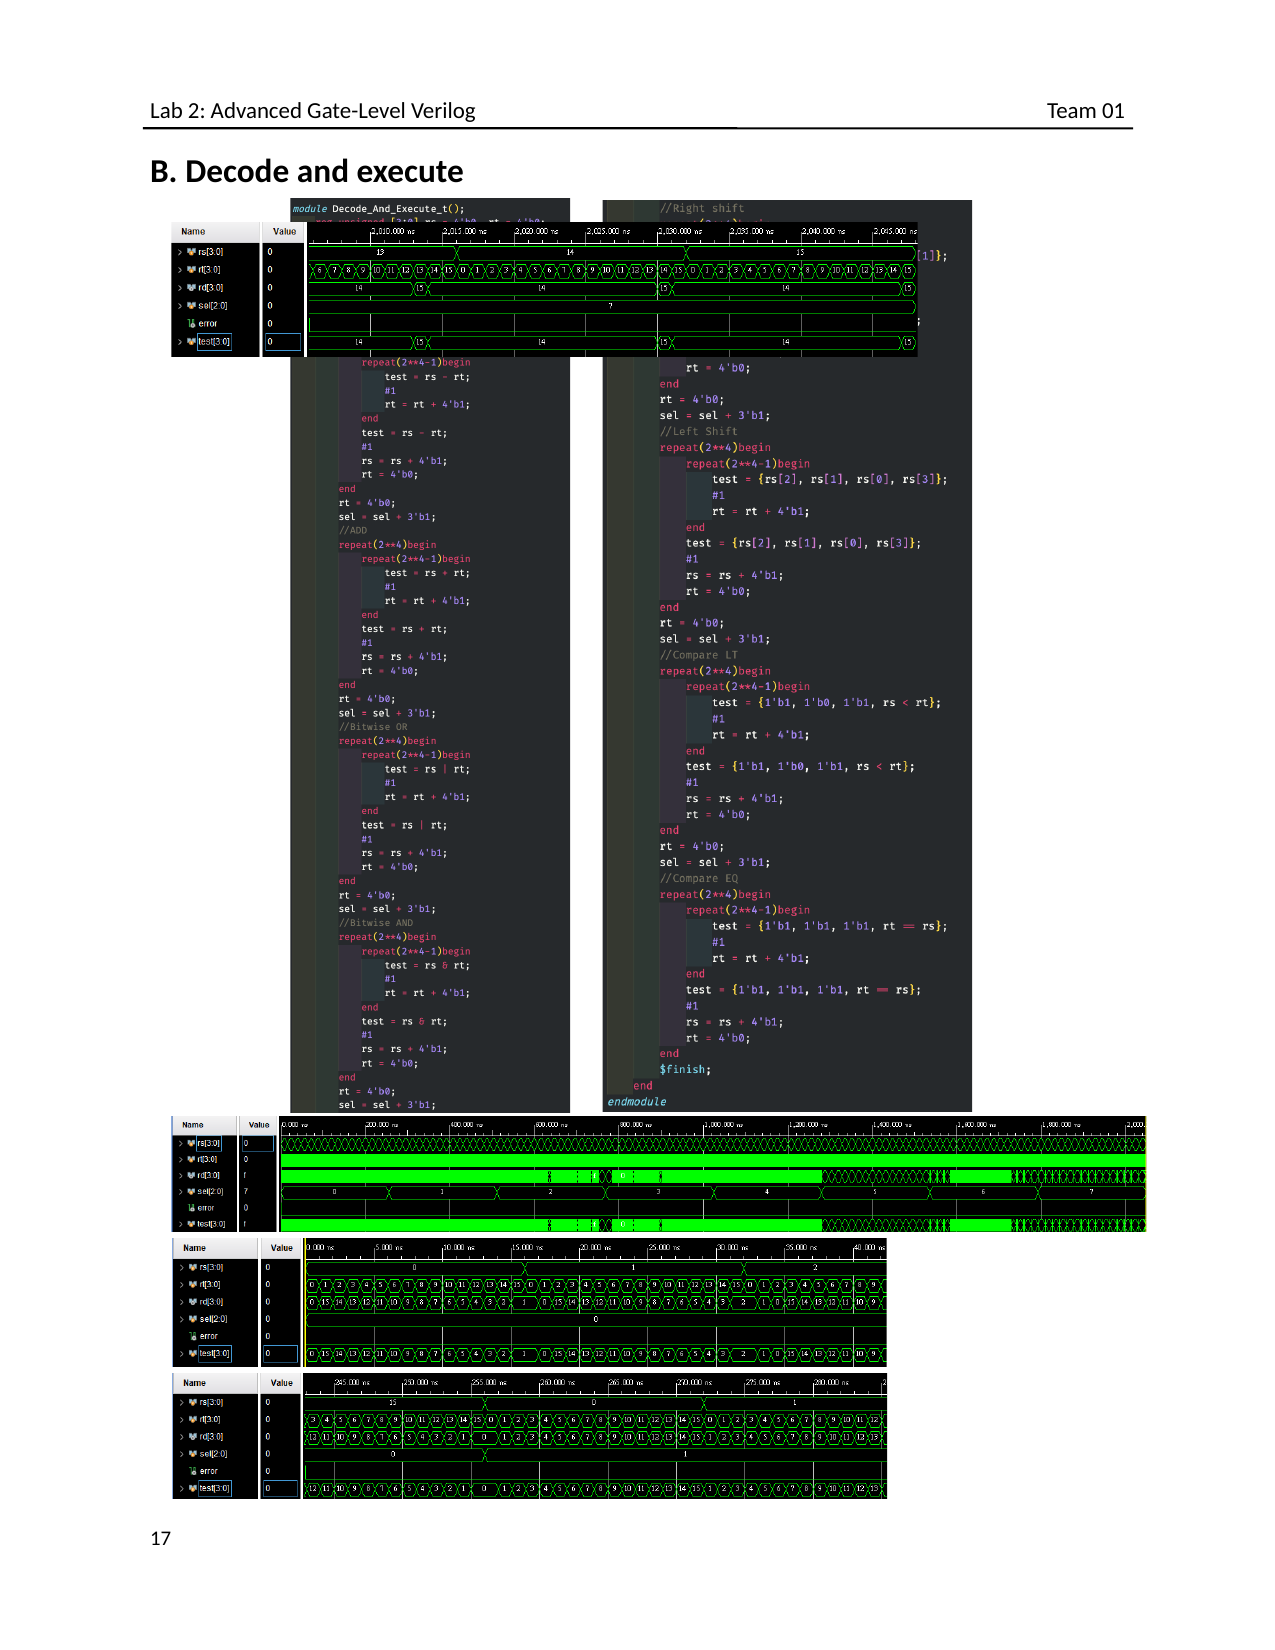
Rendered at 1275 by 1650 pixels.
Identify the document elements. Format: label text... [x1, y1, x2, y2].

picture [172, 1373, 888, 1499]
picture [171, 1116, 1147, 1232]
picture [172, 1238, 887, 1367]
picture [171, 198, 973, 1113]
subtitle B. Decode and execute [150, 150, 1125, 191]
